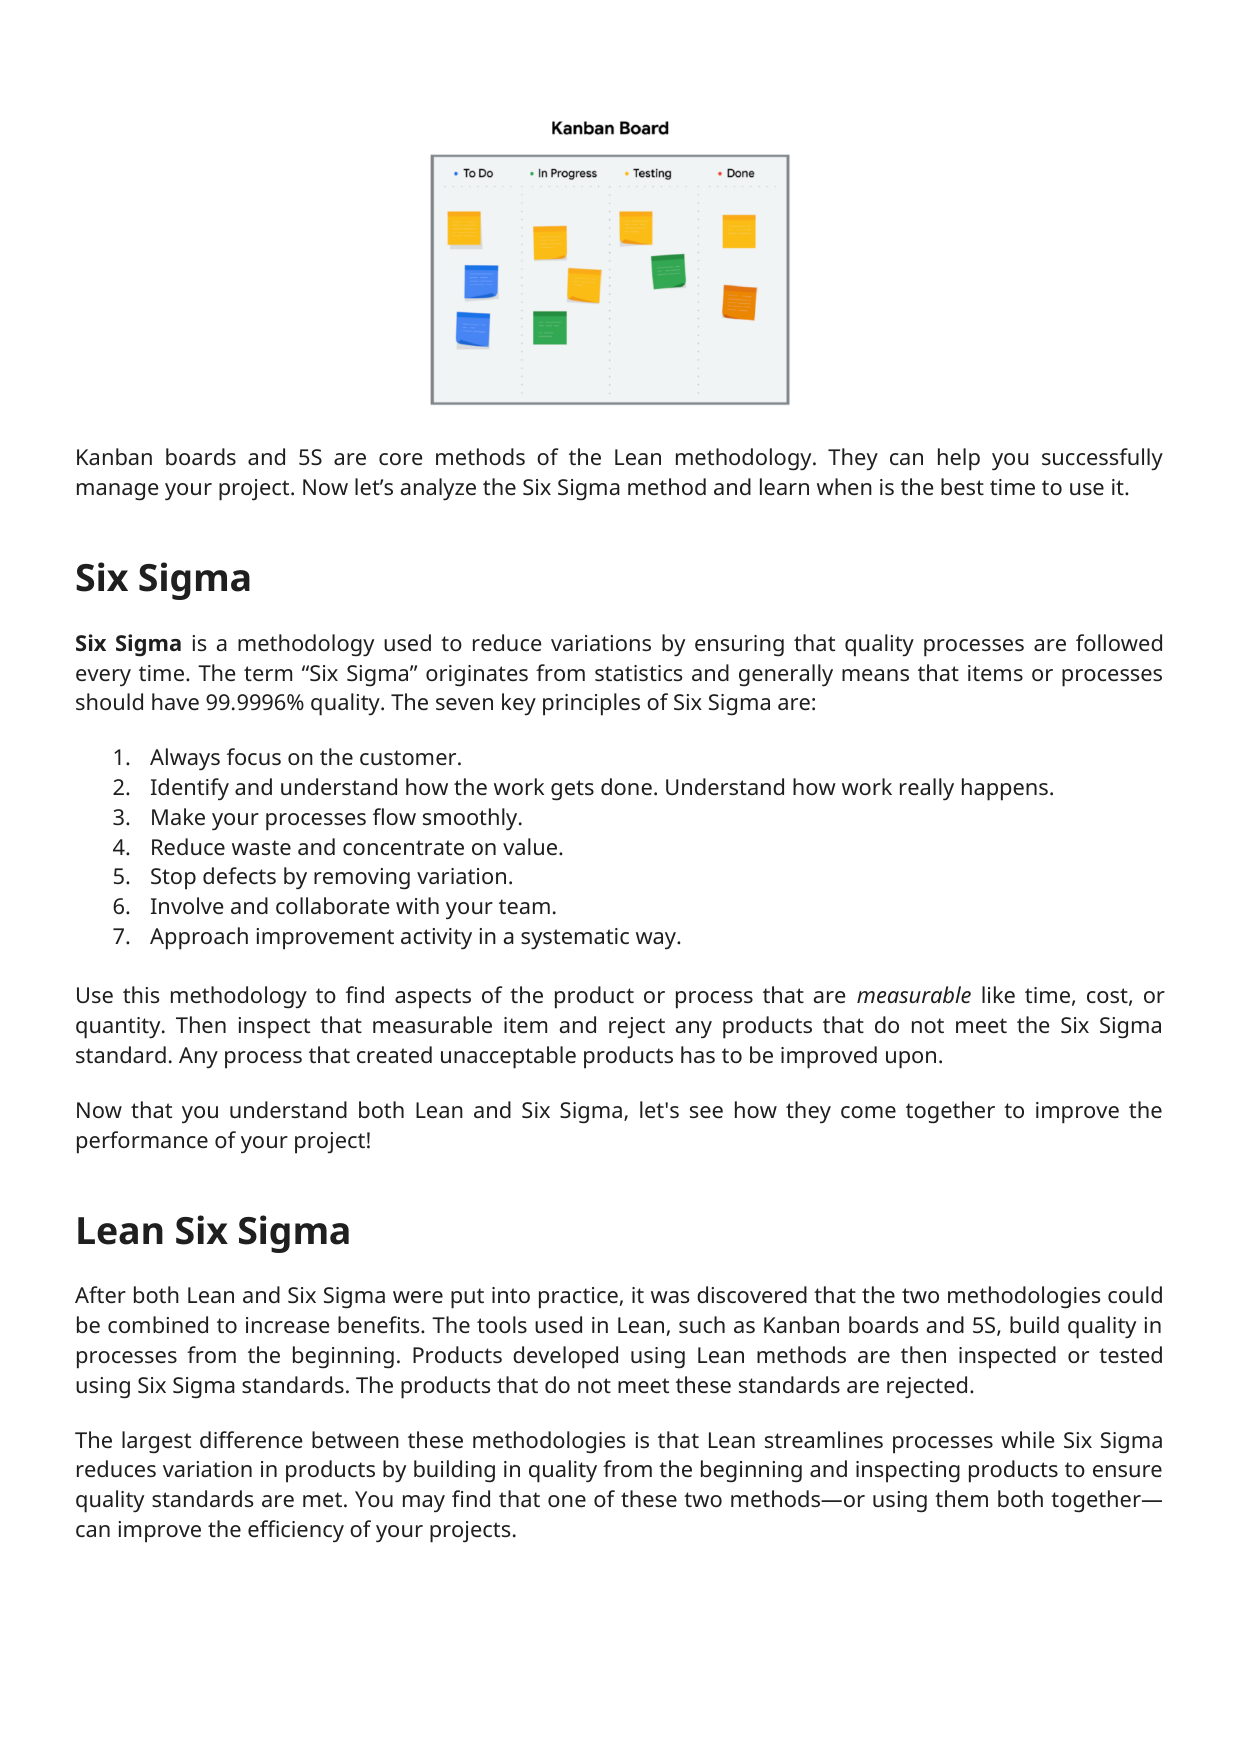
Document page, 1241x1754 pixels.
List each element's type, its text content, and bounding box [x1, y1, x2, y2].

text Kanban boards and 5S are core methods of the Lean methodology. They can help you successfully manage your project. Now let’s analyze the Six Sigma method and learn when is the best time to use it. [75, 442, 1165, 502]
list Identify and understand how the work gets done. Understand how work really happens. [112, 772, 1165, 802]
text Six Sigma [75, 552, 1165, 603]
text Lean Six Sigma [75, 1204, 1165, 1256]
text Six Sigma is a methodology used to reduce variations by ensuring that quality processes are followed every time. The term “Six Sigma” originates from statistics and generally means that items or processes should have 99.9996% quality. The seven key principles of Six Sigma are: [75, 628, 1165, 717]
list Make your processes flow smoothly. [112, 802, 1165, 832]
text Now that you understand both Lean and Six Sigma, let's see how they come together to improve the performance of your project! [75, 1095, 1165, 1154]
list Involve and collaborate with your team. [112, 891, 1165, 921]
picture [223, 75, 1018, 443]
text Use this methodology to find aspects of the product or process that are measurable like time, cost, or quantity. Then inspect that measurable item and reject any products that do not meet the Six Sigma standard. Any process that created unacceptable products has to be improved upon. [75, 951, 1165, 1070]
text After both Lean and Six Sigma were put into practice, it was discovered that the two methodologies could be combined to increase benefits. The tools used in Lean, such as Kanban boards and 5S, build quality in processes from the beginning. Products developed using Lean methods are then inspected or tested using Six Sigma standards. The products that do not meet these standards are rejected. [75, 1281, 1165, 1400]
list Always focus on the customer. [112, 742, 1165, 772]
list Stop defects by removing variation. [112, 861, 1165, 891]
list Reduce waste and concentrate on value. [112, 832, 1165, 861]
list Approach improvement activity in a systematic way. [112, 921, 1165, 951]
text The largest difference between these methodologies is that Lean streamlines processes while Six Sigma reduces variation in products by building in quality from the beginning and inspecting products to ensure quality standards are met. You may find that one of these two methods—or using them both together—can improve the efficiency of your projects. [75, 1425, 1165, 1544]
